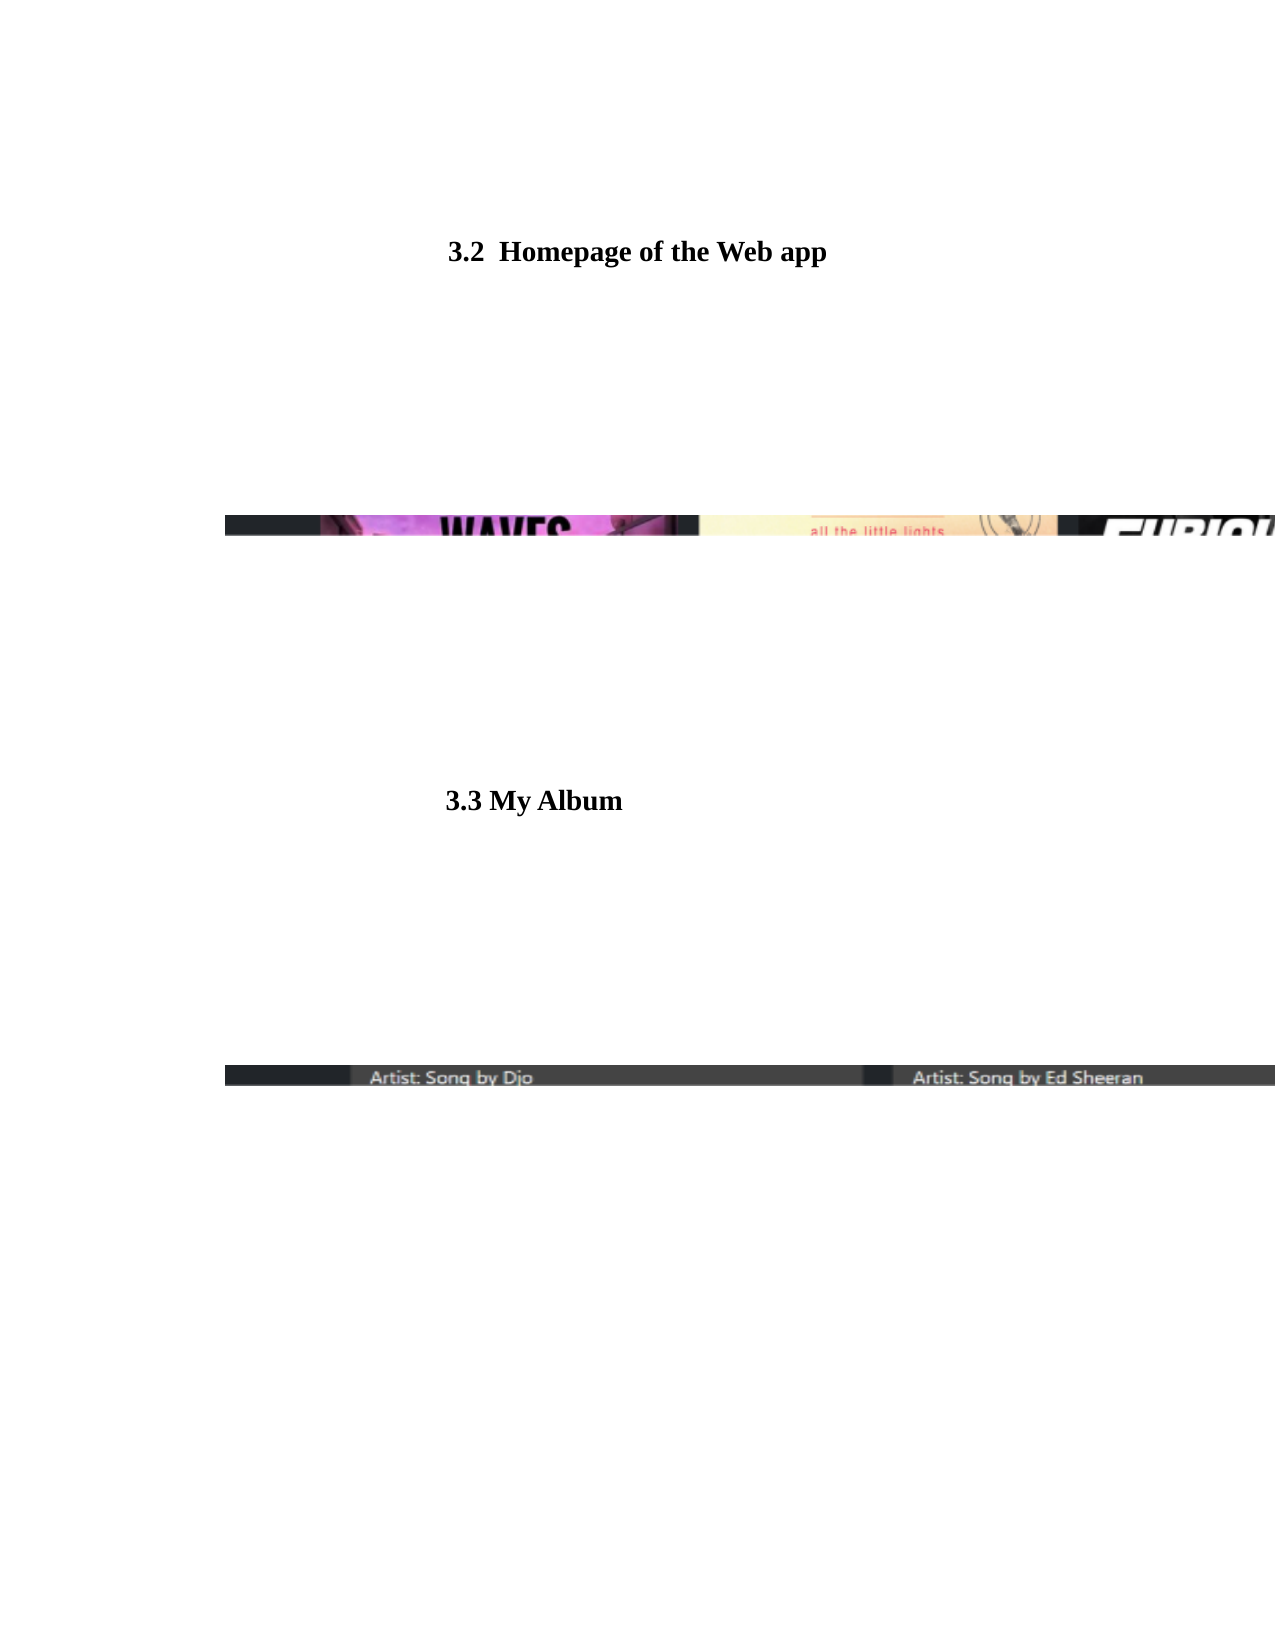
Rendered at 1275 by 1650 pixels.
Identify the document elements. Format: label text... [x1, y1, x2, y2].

text 3.2 Homepage of the Web app [150, 239, 1125, 266]
text 3.3 My Album [225, 791, 1125, 816]
